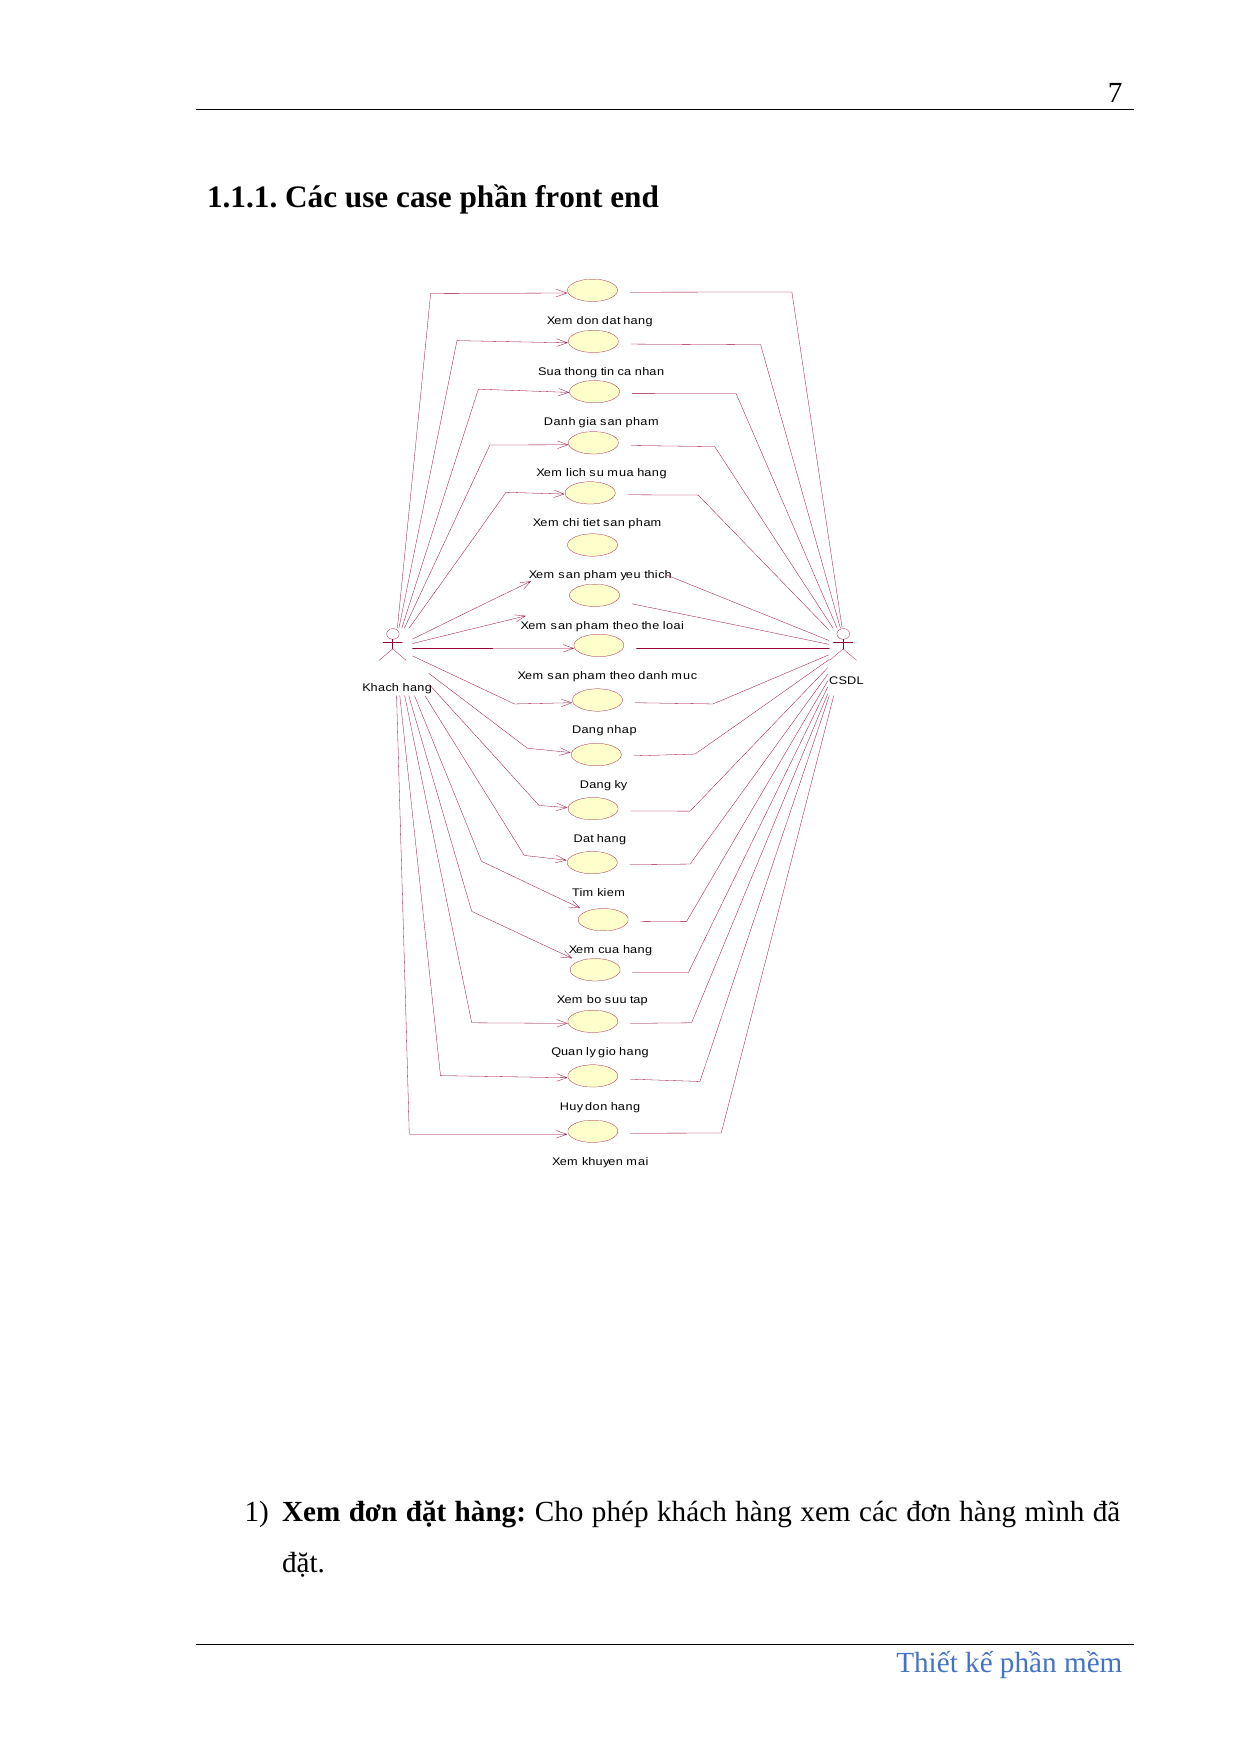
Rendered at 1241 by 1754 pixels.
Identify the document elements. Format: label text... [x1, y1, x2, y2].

list Xem đơn đặt hàng: Cho phép khách hàng xem các đơn hàng mình đã đặt. [244, 1494, 1122, 1578]
subtitle 1.1.1. Các use case phần front end [207, 179, 1122, 215]
